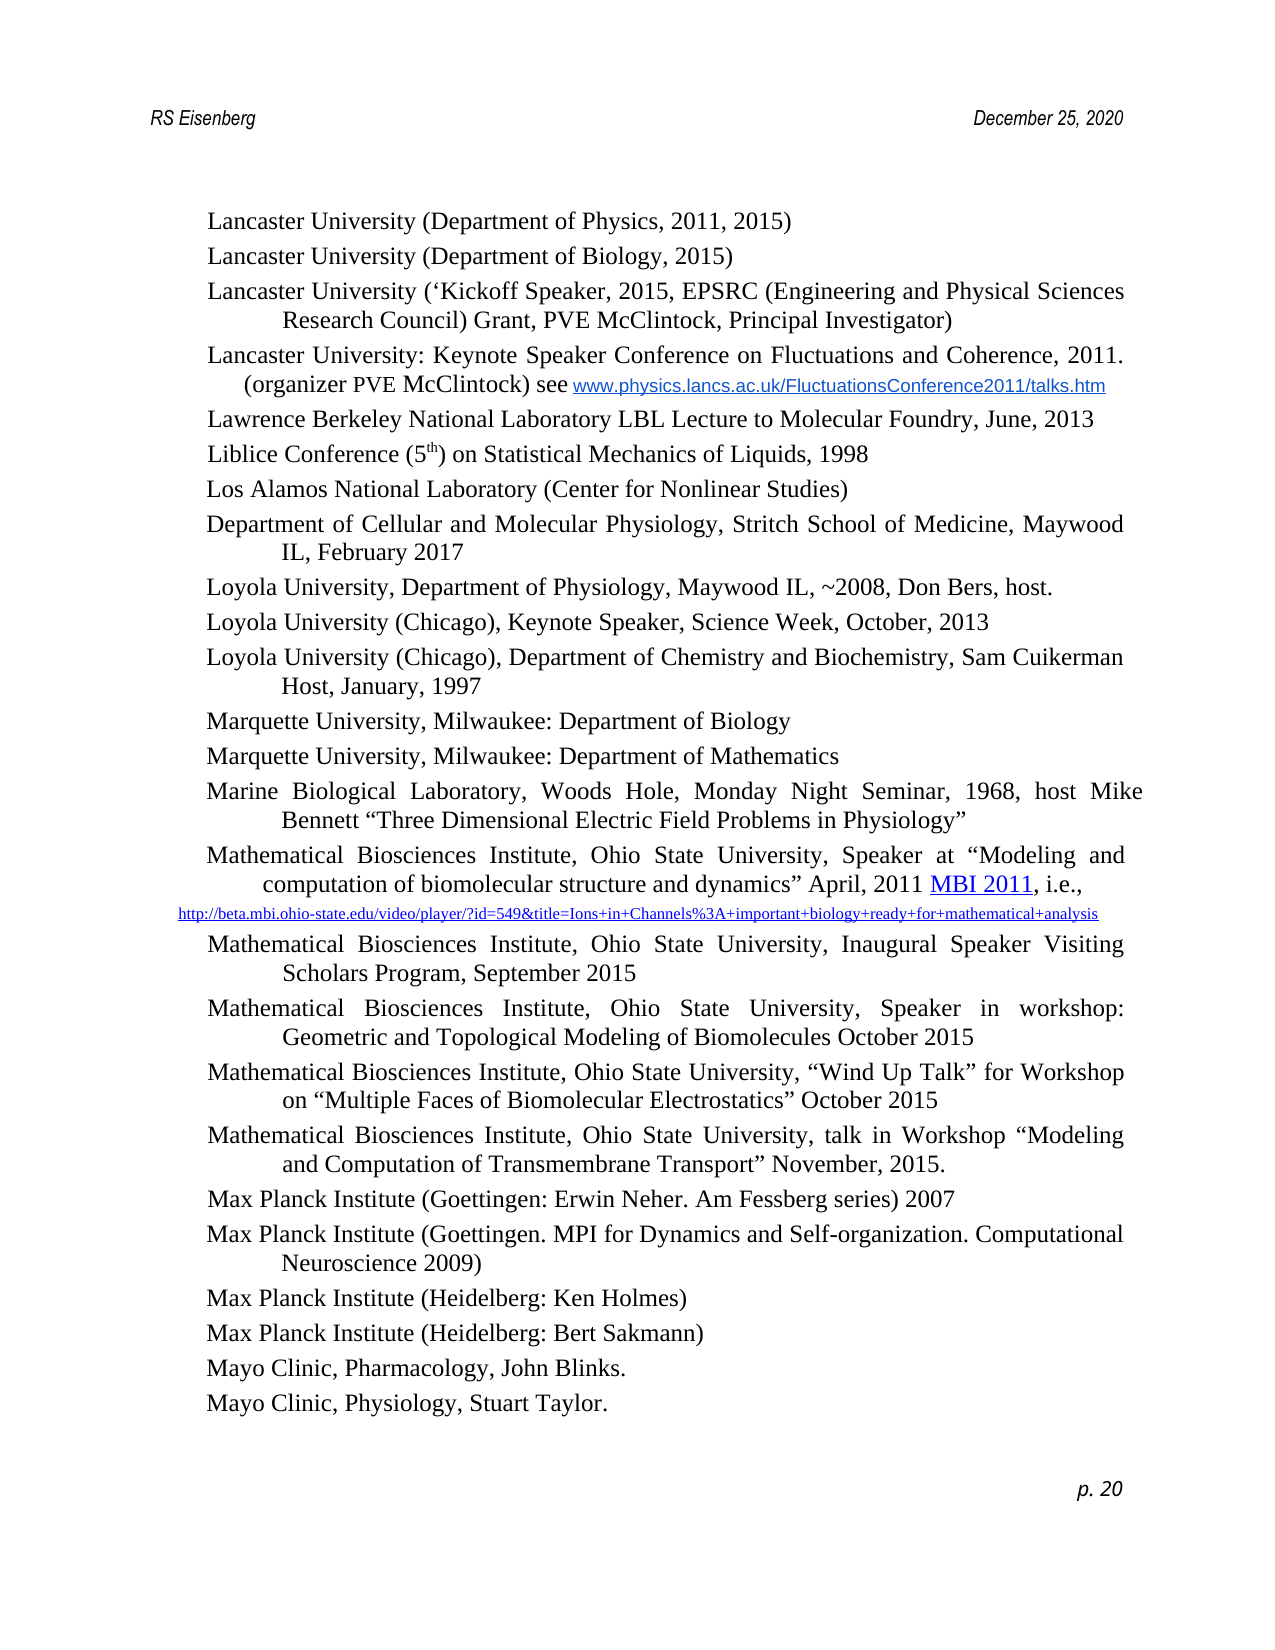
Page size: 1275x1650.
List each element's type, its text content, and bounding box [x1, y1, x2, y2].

text Mathematical Biosciences Institute, Ohio State University, Inaugural Speaker Visiting Scholars Program, September 2015 [207, 929, 1125, 987]
text Mathematical Biosciences Institute, Ohio State University, “Wind Up Talk” for Workshop on “Multiple Faces of Biomolecular Electrostatics” October 2015 [207, 1057, 1125, 1114]
text Lawrence Berkeley National Laboratory LBL Lecture to Molecular Foundry, June, 2013 [207, 404, 1125, 432]
text Mathematical Biosciences Institute, Ohio State University, talk in Workshop “Modeling and Computation of Transmembrane Transport” November, 2015. [207, 1120, 1125, 1178]
text Loyola University, Department of Physiology, Maywood IL, ~2008, Don Bers, host. [206, 572, 1125, 601]
text http://beta.mbi.ohio-state.edu/video/player/?id=549&title=Ions+in+Channels%3A+important+biology+ready+for+mathematical+analysis [178, 904, 1219, 923]
text Max Planck Institute (Heidelberg: Ken Holmes) [206, 1283, 1125, 1312]
text Max Planck Institute (Heidelberg: Bert Sakmann) [206, 1318, 1125, 1347]
text Department of Cellular and Molecular Physiology, Stritch School of Medicine, Maywood IL, February 2017 [206, 509, 1125, 566]
text Marine Biological Laboratory, Woods Hole, Monday Night Seminar, 1968, host Mike Bennett “Three Dimensional Electric Field Problems in Physiology” [206, 776, 1144, 834]
text Marquette University, Milwaukee: Department of Mathematics [206, 741, 1125, 770]
text Mathematical Biosciences Institute, Ohio State University, Speaker at “Modeling and computation of biomolecular structure and dynamics” April, 2011 MBI 2011, i.e., [206, 840, 1125, 897]
text Los Alamos National Laboratory (Center for Nonlinear Studies) [206, 474, 1125, 502]
text Mayo Clinic, Pharmacology, John Blinks. [206, 1353, 1125, 1382]
text Marquette University, Milwaukee: Department of Biology [206, 706, 1125, 735]
text Loyola University (Chicago), Keynote Speaker, Science Week, October, 2013 [206, 607, 1125, 636]
text Loyola University (Chicago), Department of Chemistry and Biochemistry, Sam Cuikerman Host, January, 1997 [206, 642, 1125, 700]
text Lancaster University (Department of Physics, 2011, 2015) [207, 206, 1125, 235]
text Lancaster University (Department of Biology, 2015) [207, 241, 1125, 270]
text Mayo Clinic, Physiology, Stuart Taylor. [206, 1388, 1125, 1417]
text Liblice Conference (5th) on Statistical Mechanics of Liquids, 1998 [207, 439, 1125, 467]
text Lancaster University (‘Kickoff Speaker, 2015, EPSRC (Engineering and Physical Sciences Research Council) Grant, PVE McClintock, Principal Investigator) [207, 276, 1125, 334]
text Mathematical Biosciences Institute, Ohio State University, Speaker in workshop: Geometric and Topological Modeling of Biomolecules October 2015 [207, 993, 1125, 1050]
text Lancaster University: Keynote Speaker Conference on Fluctuations and Coherence, 2011. (organizer PVE McClintock) see www.physics.lancs.ac.uk/FluctuationsConference2011/talks.htm [207, 340, 1125, 397]
text Max Planck Institute (Goettingen: Erwin Neher. Am Fessberg series) 2007 [207, 1184, 1125, 1213]
text Max Planck Institute (Goettingen. MPI for Dynamics and Self-organization. Computational Neuroscience 2009) [206, 1219, 1125, 1277]
